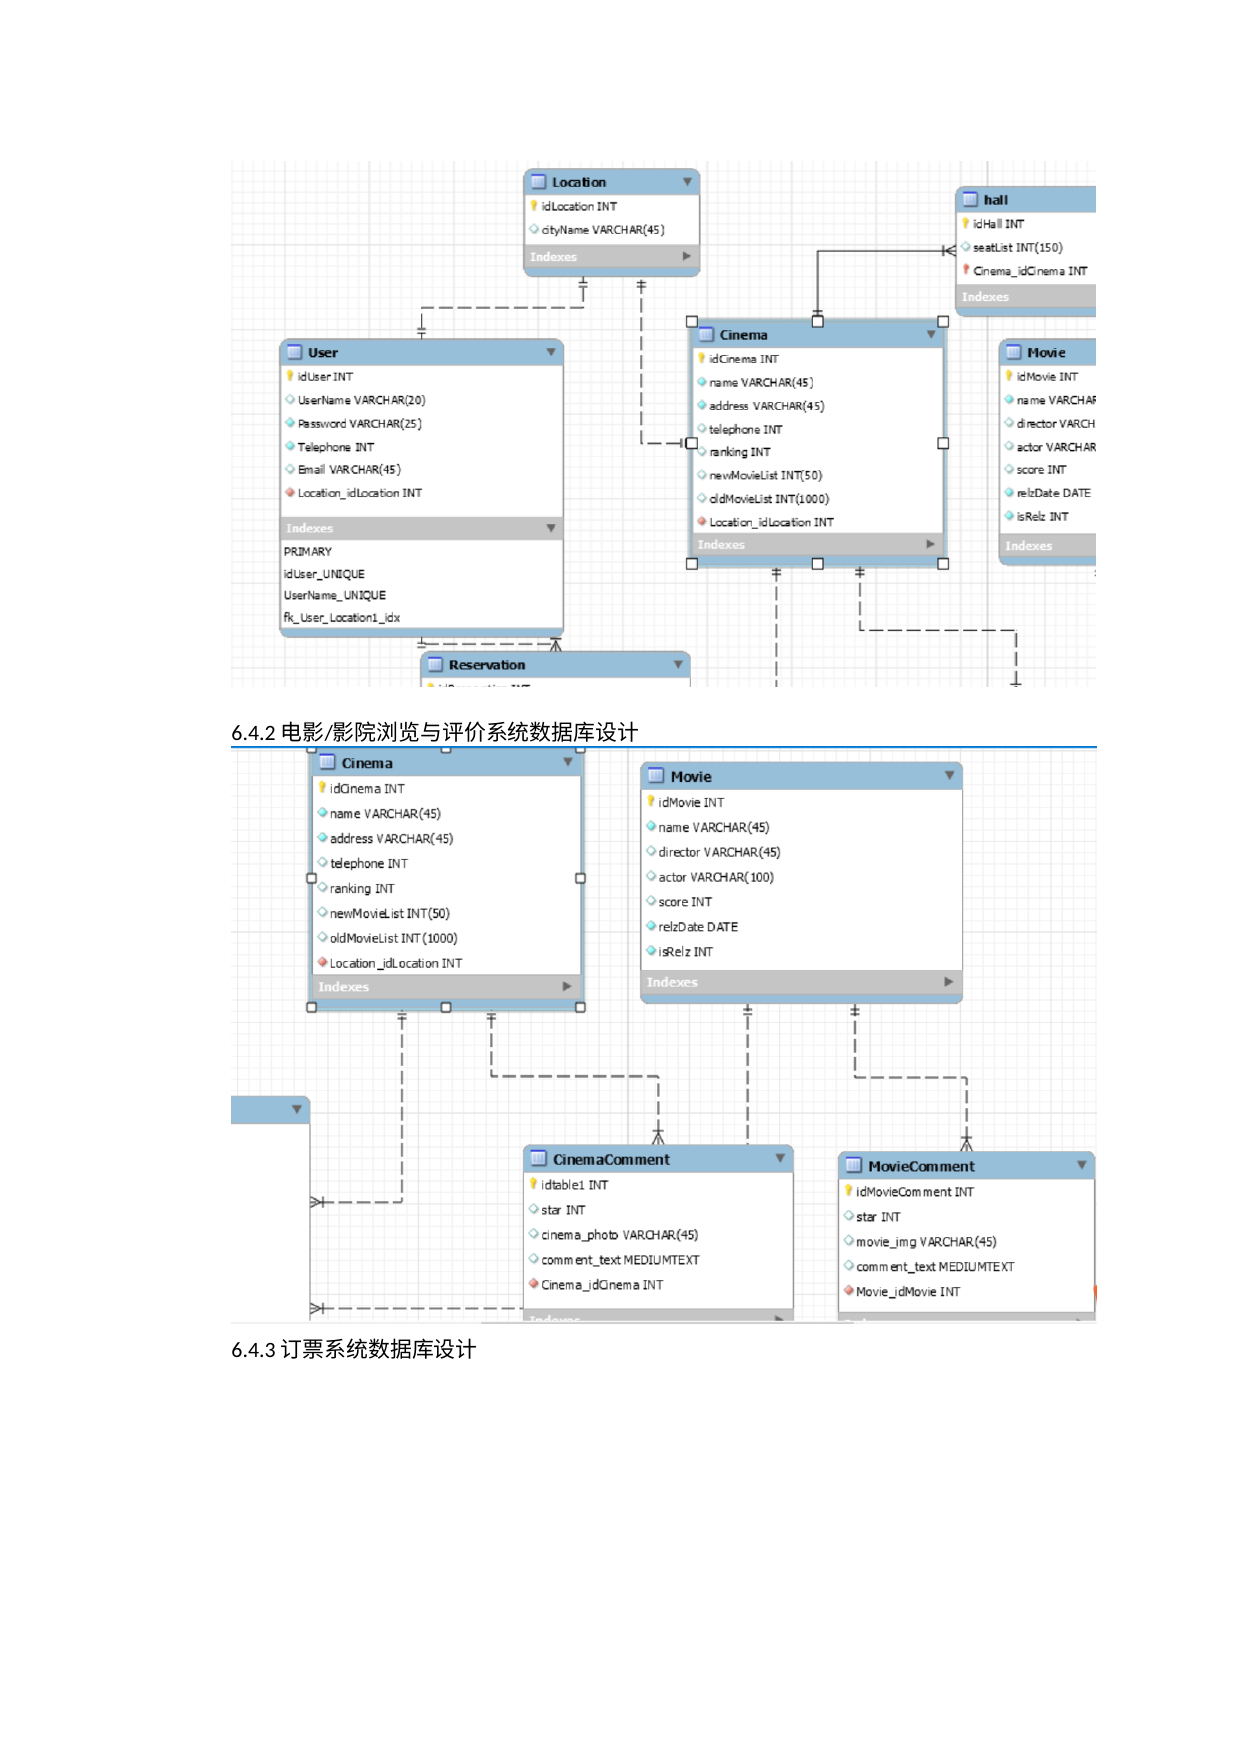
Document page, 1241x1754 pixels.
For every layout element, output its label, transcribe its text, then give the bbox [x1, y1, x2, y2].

picture [231, 746, 1097, 1324]
text 6.4.2 电影/影院浏览与评价系统数据库设计 [187, 714, 1053, 747]
picture [231, 161, 1096, 687]
text 6.4.3 订票系统数据库设计 [187, 1332, 1053, 1364]
